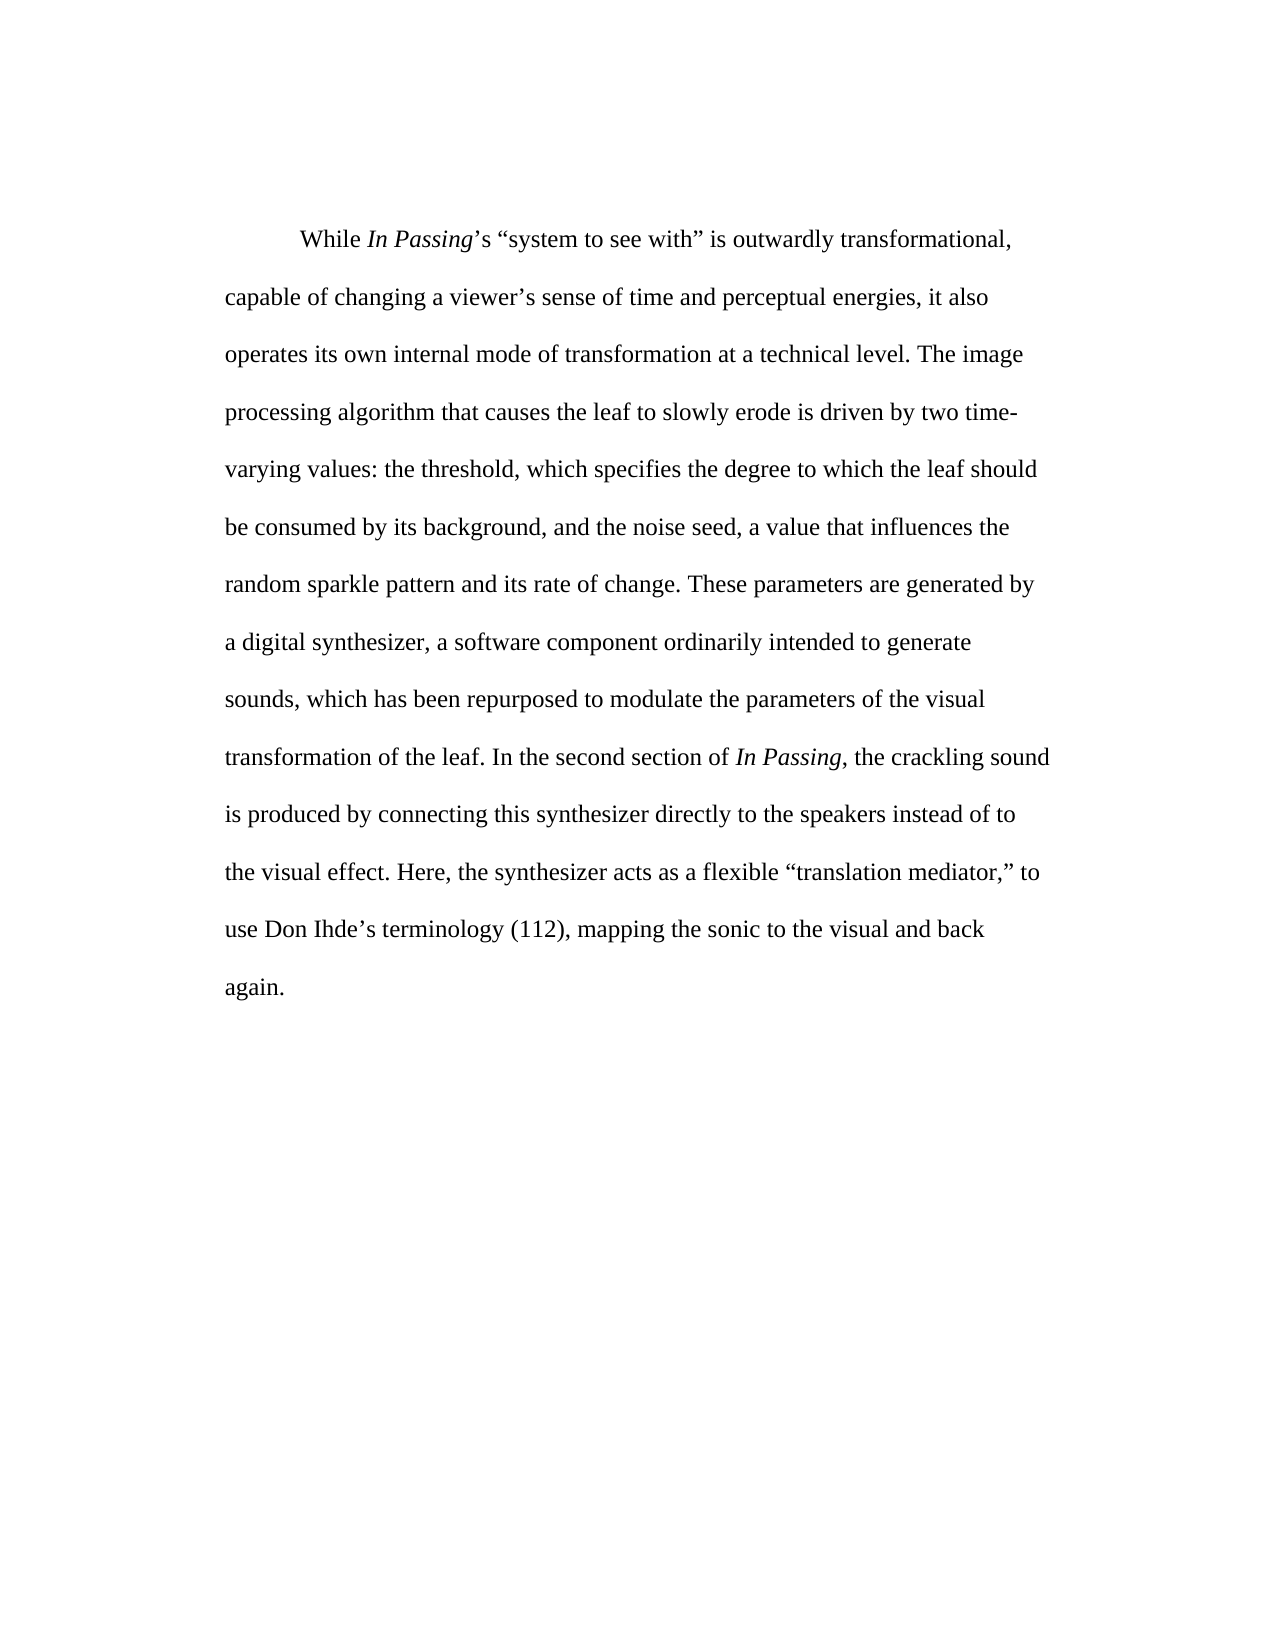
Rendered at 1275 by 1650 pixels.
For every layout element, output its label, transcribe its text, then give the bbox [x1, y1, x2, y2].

text While In Passing’s “system to see with” is outwardly transformational, capable of changing a viewer’s sense of time and perceptual energies, it also operates its own internal mode of transformation at a technical level. The image processing algorithm that causes the leaf to slowly erode is driven by two time-varying values: the threshold, which specifies the degree to which the leaf should be consumed by its background, and the noise seed, a value that influences the random sparkle pattern and its rate of change. These parameters are generated by a digital synthesizer, a software component ordinarily intended to generate sounds, which has been repurposed to modulate the parameters of the visual transformation of the leaf. In the second section of In Passing, the crackling sound is produced by connecting this synthesizer directly to the speakers instead of to the visual effect. Here, the synthesizer acts as a flexible “translation mediator,” to use Don Ihde’s terminology (112), mapping the sonic to the visual and back again. [224, 224, 1051, 1001]
